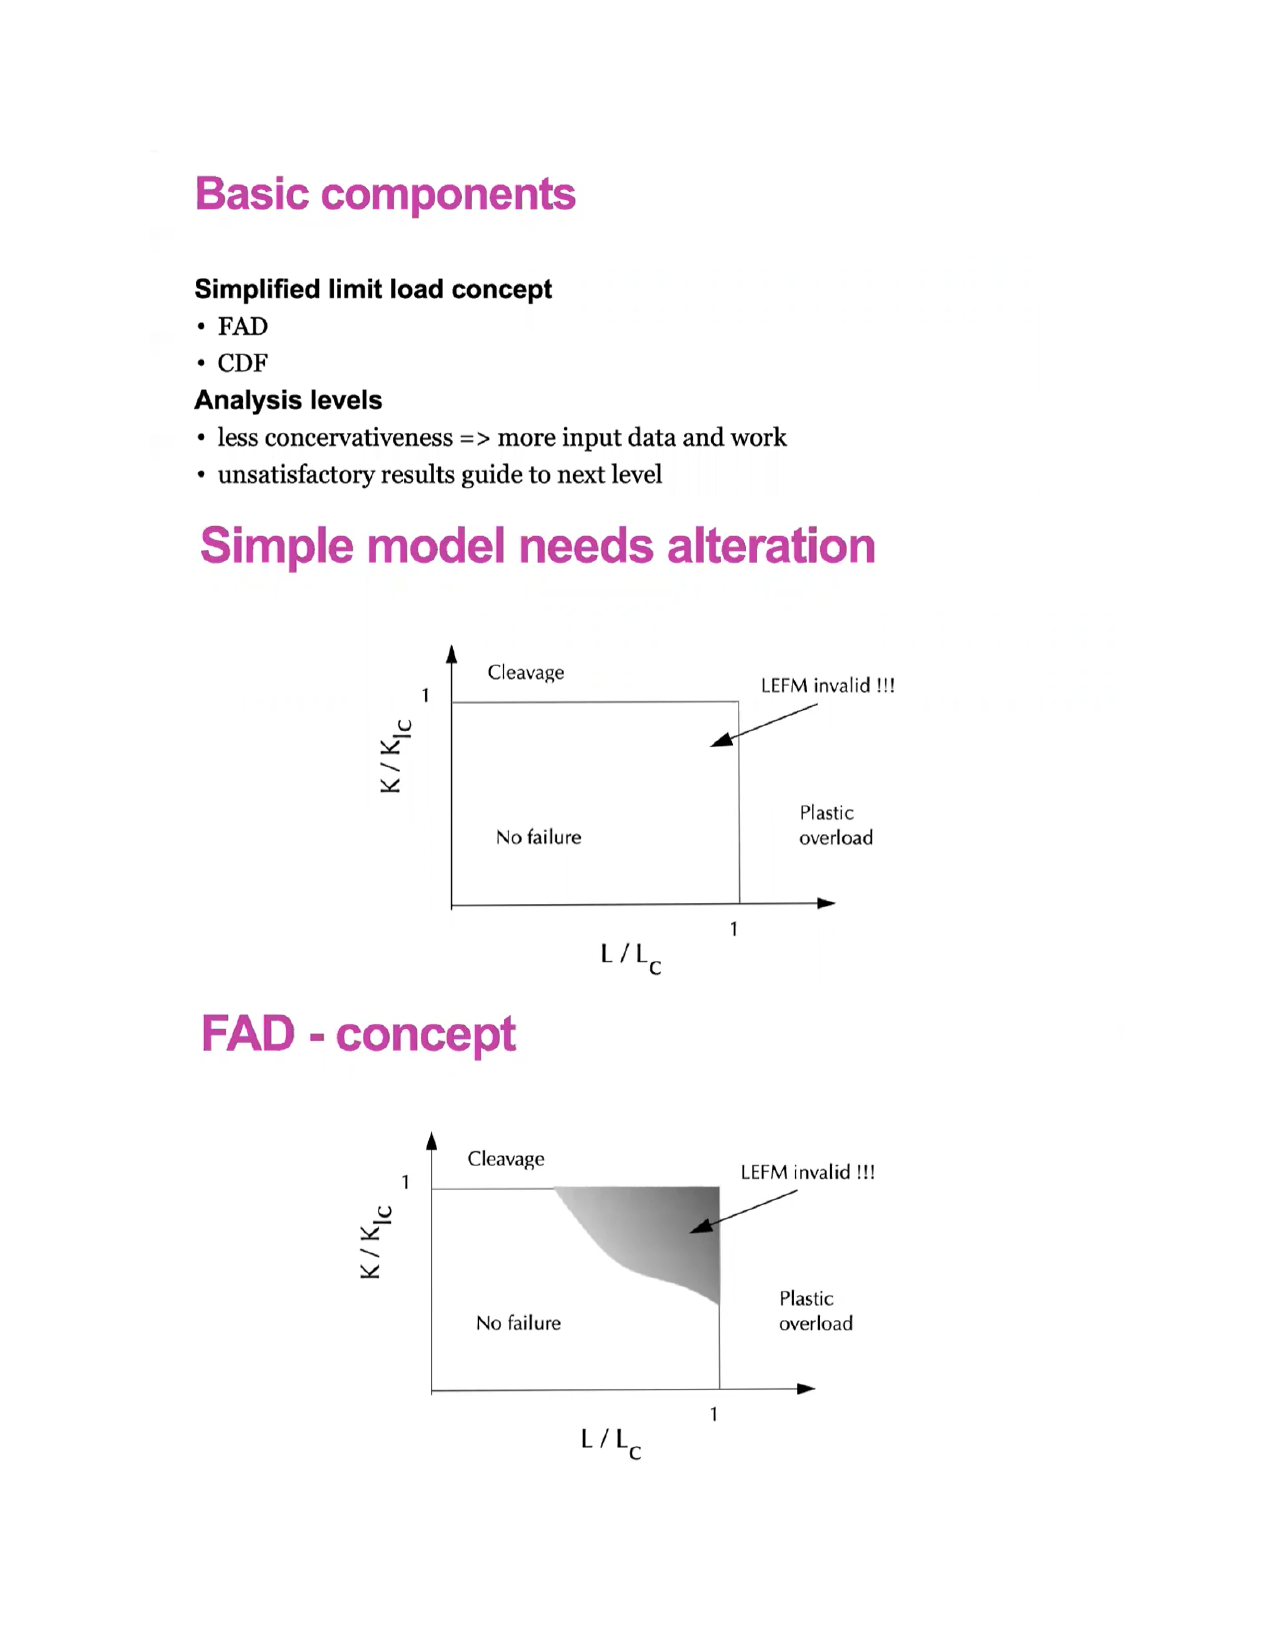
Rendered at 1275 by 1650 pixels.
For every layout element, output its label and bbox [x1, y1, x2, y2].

picture [150, 501, 1125, 987]
picture [150, 990, 1125, 1472]
picture [150, 150, 1042, 497]
